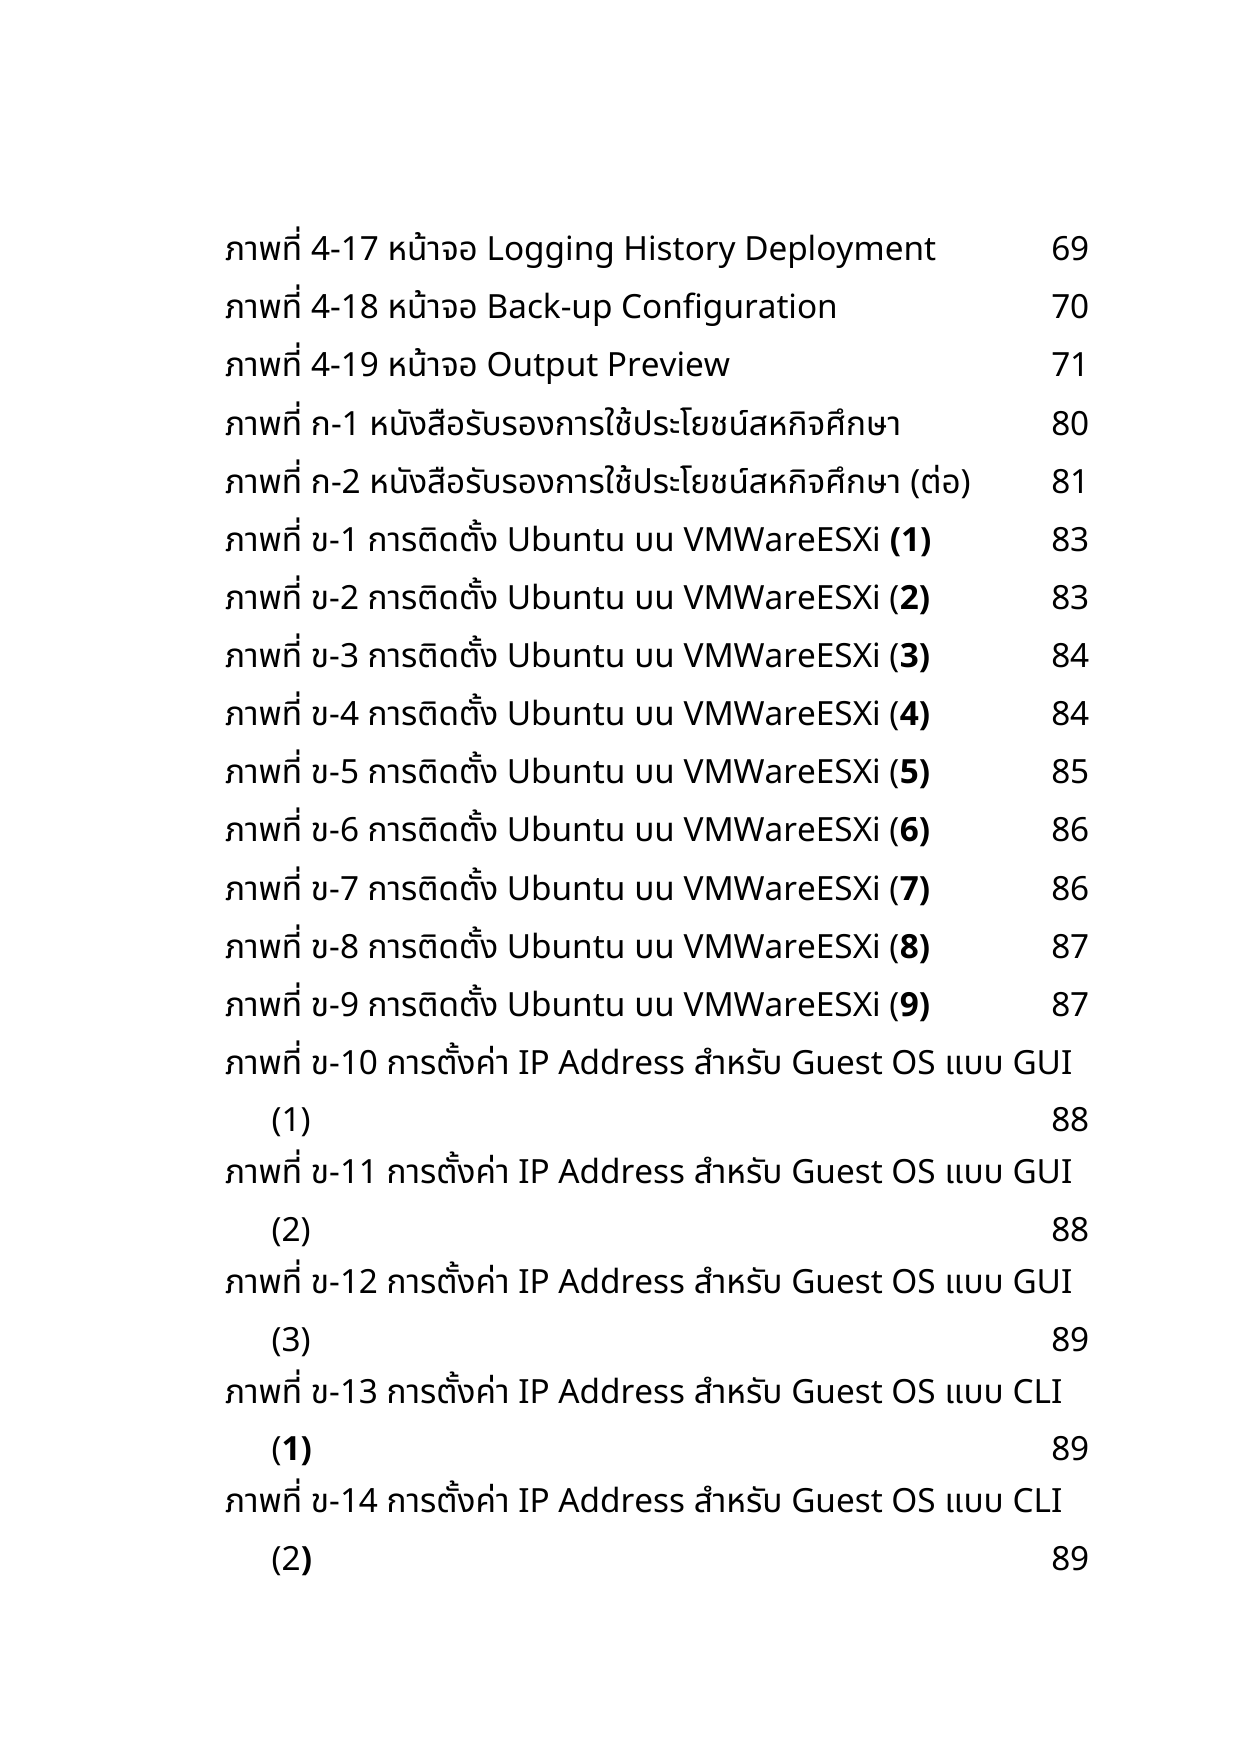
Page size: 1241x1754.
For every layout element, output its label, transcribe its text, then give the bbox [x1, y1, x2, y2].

text ภาพที่ ข-9 การติดตั้ง Ubuntu บน VMWareESXi (9) 87 [225, 981, 1090, 1031]
text ภาพที่ 4-17 หน้าจอ Logging History Deployment 69 [225, 225, 1090, 276]
text ภาพที่ ก-1 หนังสือรับรองการใช้ประโยชน์สหกิจศึกษา 80 [225, 399, 1090, 450]
text ภาพที่ ข-13 การตั้งค่า IP Address สำหรับ Guest OS แบบ CLI (1) 89 [225, 1367, 1090, 1470]
text ภาพที่ ข-5 การติดตั้ง Ubuntu บน VMWareESXi (5) 85 [225, 748, 1090, 799]
text ภาพที่ ข-2 การติดตั้ง Ubuntu บน VMWareESXi (2) 83 [225, 574, 1090, 624]
text ภาพที่ ข-11 การตั้งค่า IP Address สำหรับ Guest OS แบบ GUI (2) 88 [225, 1148, 1090, 1251]
text ภาพที่ ข-10 การตั้งค่า IP Address สำหรับ Guest OS แบบ GUI (1) 88 [225, 1039, 1090, 1142]
text ภาพที่ ข-6 การติดตั้ง Ubuntu บน VMWareESXi (6) 86 [225, 806, 1090, 857]
text ภาพที่ ข-7 การติดตั้ง Ubuntu บน VMWareESXi (7) 86 [225, 864, 1090, 915]
text ภาพที่ ข-8 การติดตั้ง Ubuntu บน VMWareESXi (8) 87 [225, 922, 1090, 973]
text ภาพที่ ข-14 การตั้งค่า IP Address สำหรับ Guest OS แบบ CLI (2) 89 [225, 1477, 1090, 1580]
text ภาพที่ 4-19 หน้าจอ Output Preview 71 [225, 341, 1090, 392]
text ภาพที่ ข-12 การตั้งค่า IP Address สำหรับ Guest OS แบบ GUI (3) 89 [225, 1258, 1090, 1361]
text ภาพที่ ข-3 การติดตั้ง Ubuntu บน VMWareESXi (3) 84 [225, 632, 1090, 682]
text ภาพที่ ข-1 การติดตั้ง Ubuntu บน VMWareESXi (1) 83 [225, 516, 1090, 566]
text ภาพที่ ก-2 หนังสือรับรองการใช้ประโยชน์สหกิจศึกษา (ต่อ) 81 [225, 457, 1090, 508]
text ภาพที่ 4-18 หน้าจอ Back-up Configuration 70 [225, 283, 1090, 334]
text ภาพที่ ข-4 การติดตั้ง Ubuntu บน VMWareESXi (4) 84 [225, 690, 1090, 741]
